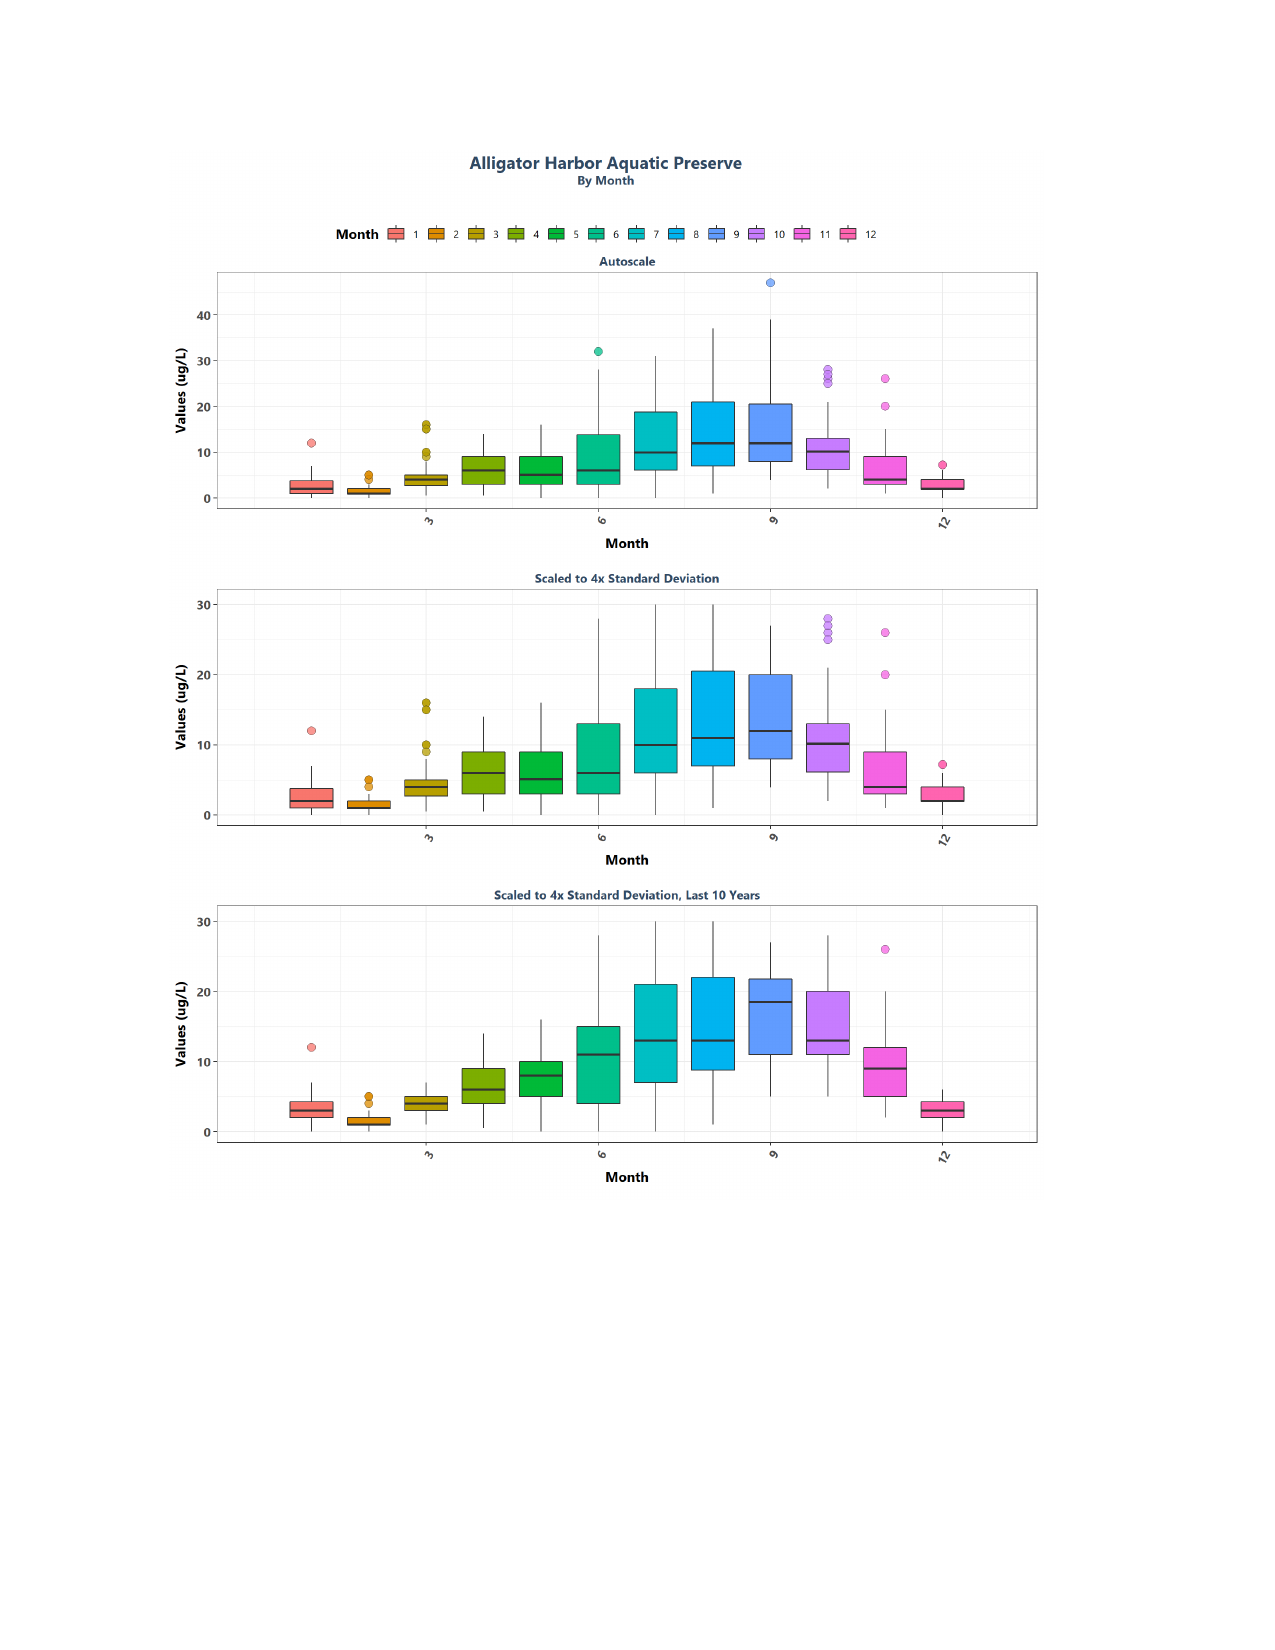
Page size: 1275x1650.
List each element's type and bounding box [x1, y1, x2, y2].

picture [168, 150, 1044, 1200]
